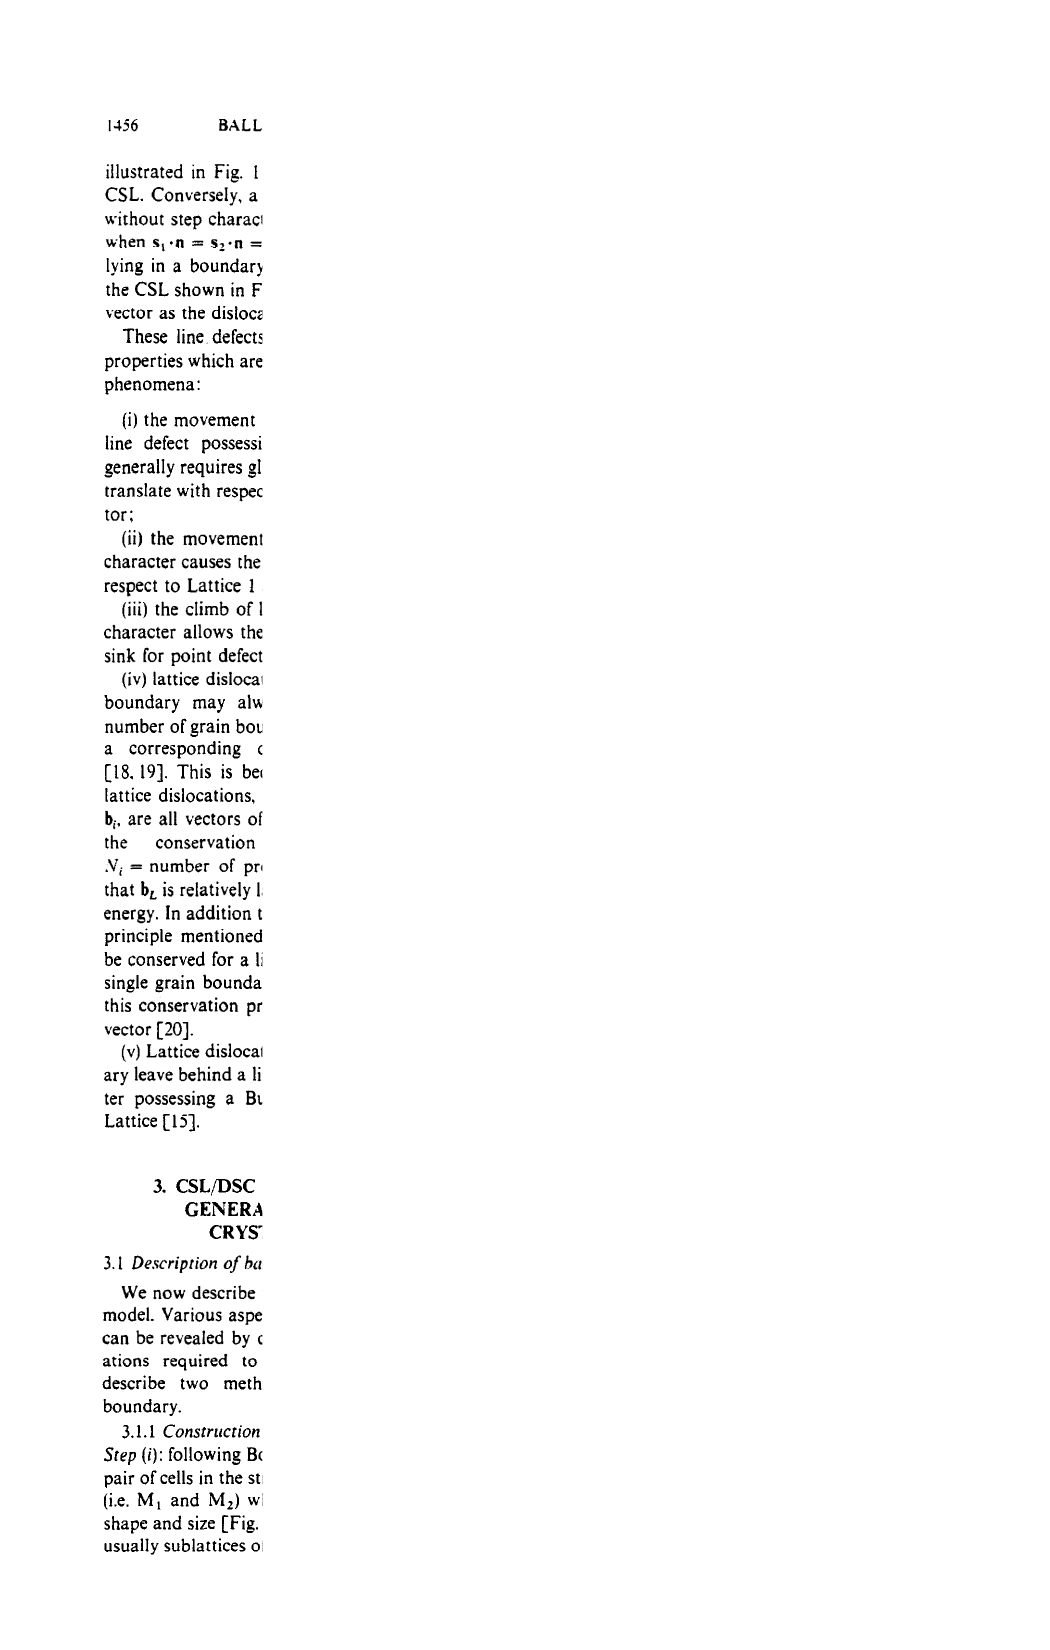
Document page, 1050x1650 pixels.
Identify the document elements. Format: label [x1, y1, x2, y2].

picture [18, 0, 263, 1650]
